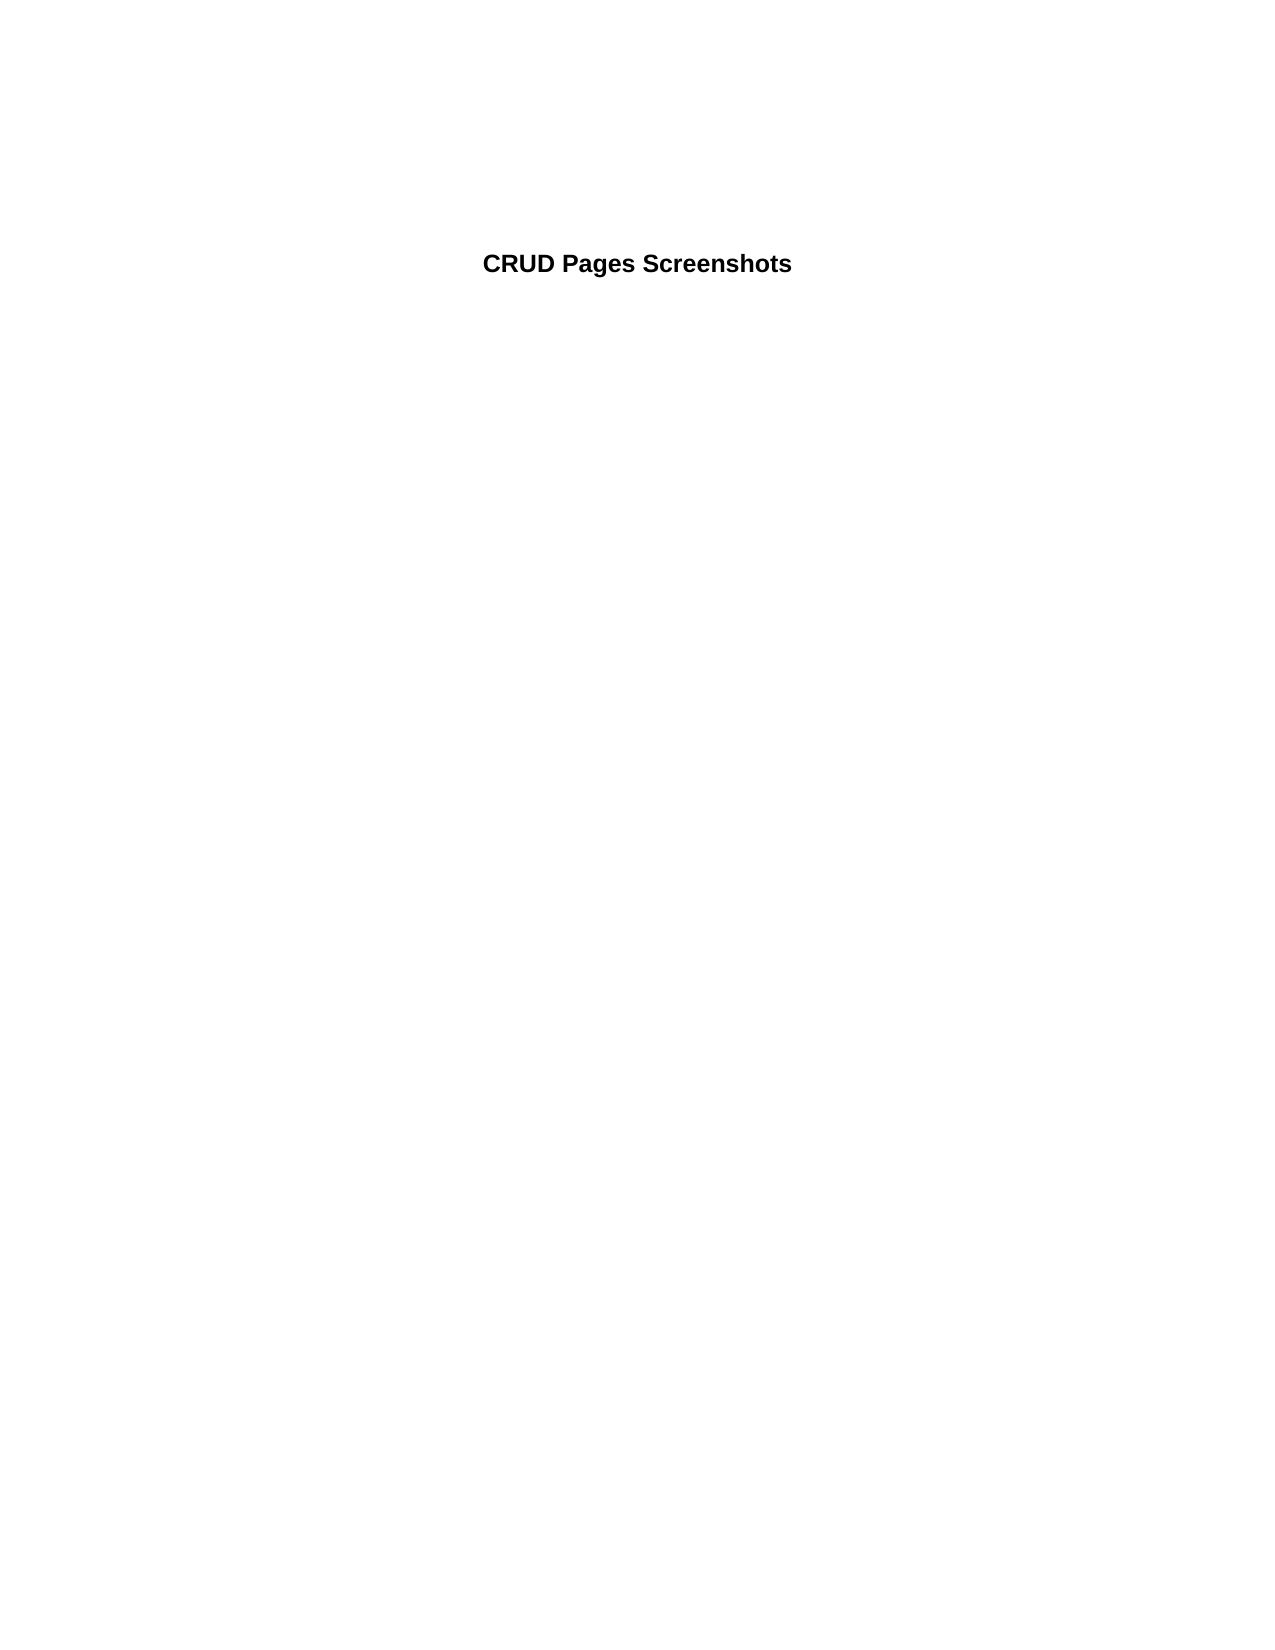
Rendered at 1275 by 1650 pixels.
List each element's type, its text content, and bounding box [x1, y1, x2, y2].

text CRUD Pages Screenshots [150, 249, 1125, 278]
